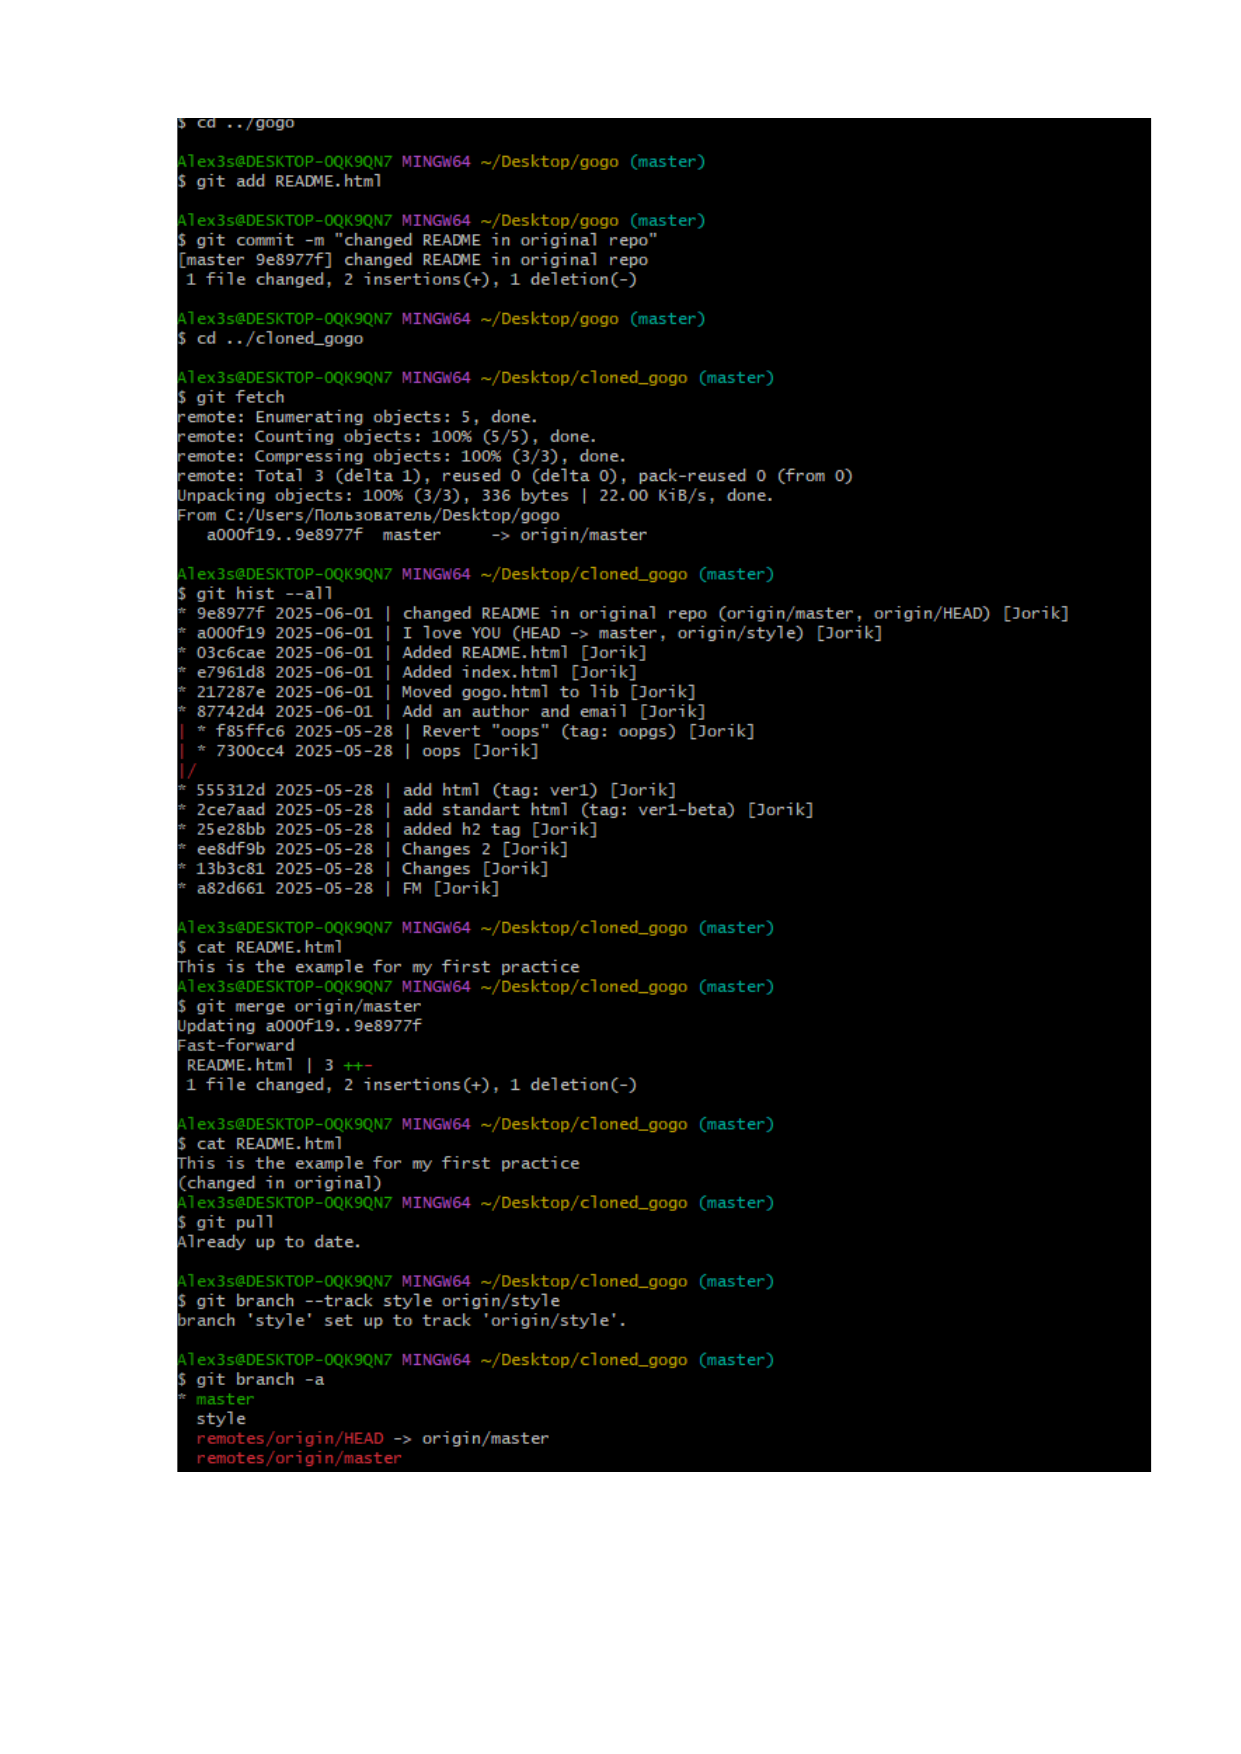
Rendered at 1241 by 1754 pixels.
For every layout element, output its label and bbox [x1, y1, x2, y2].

picture [177, 118, 1152, 1472]
